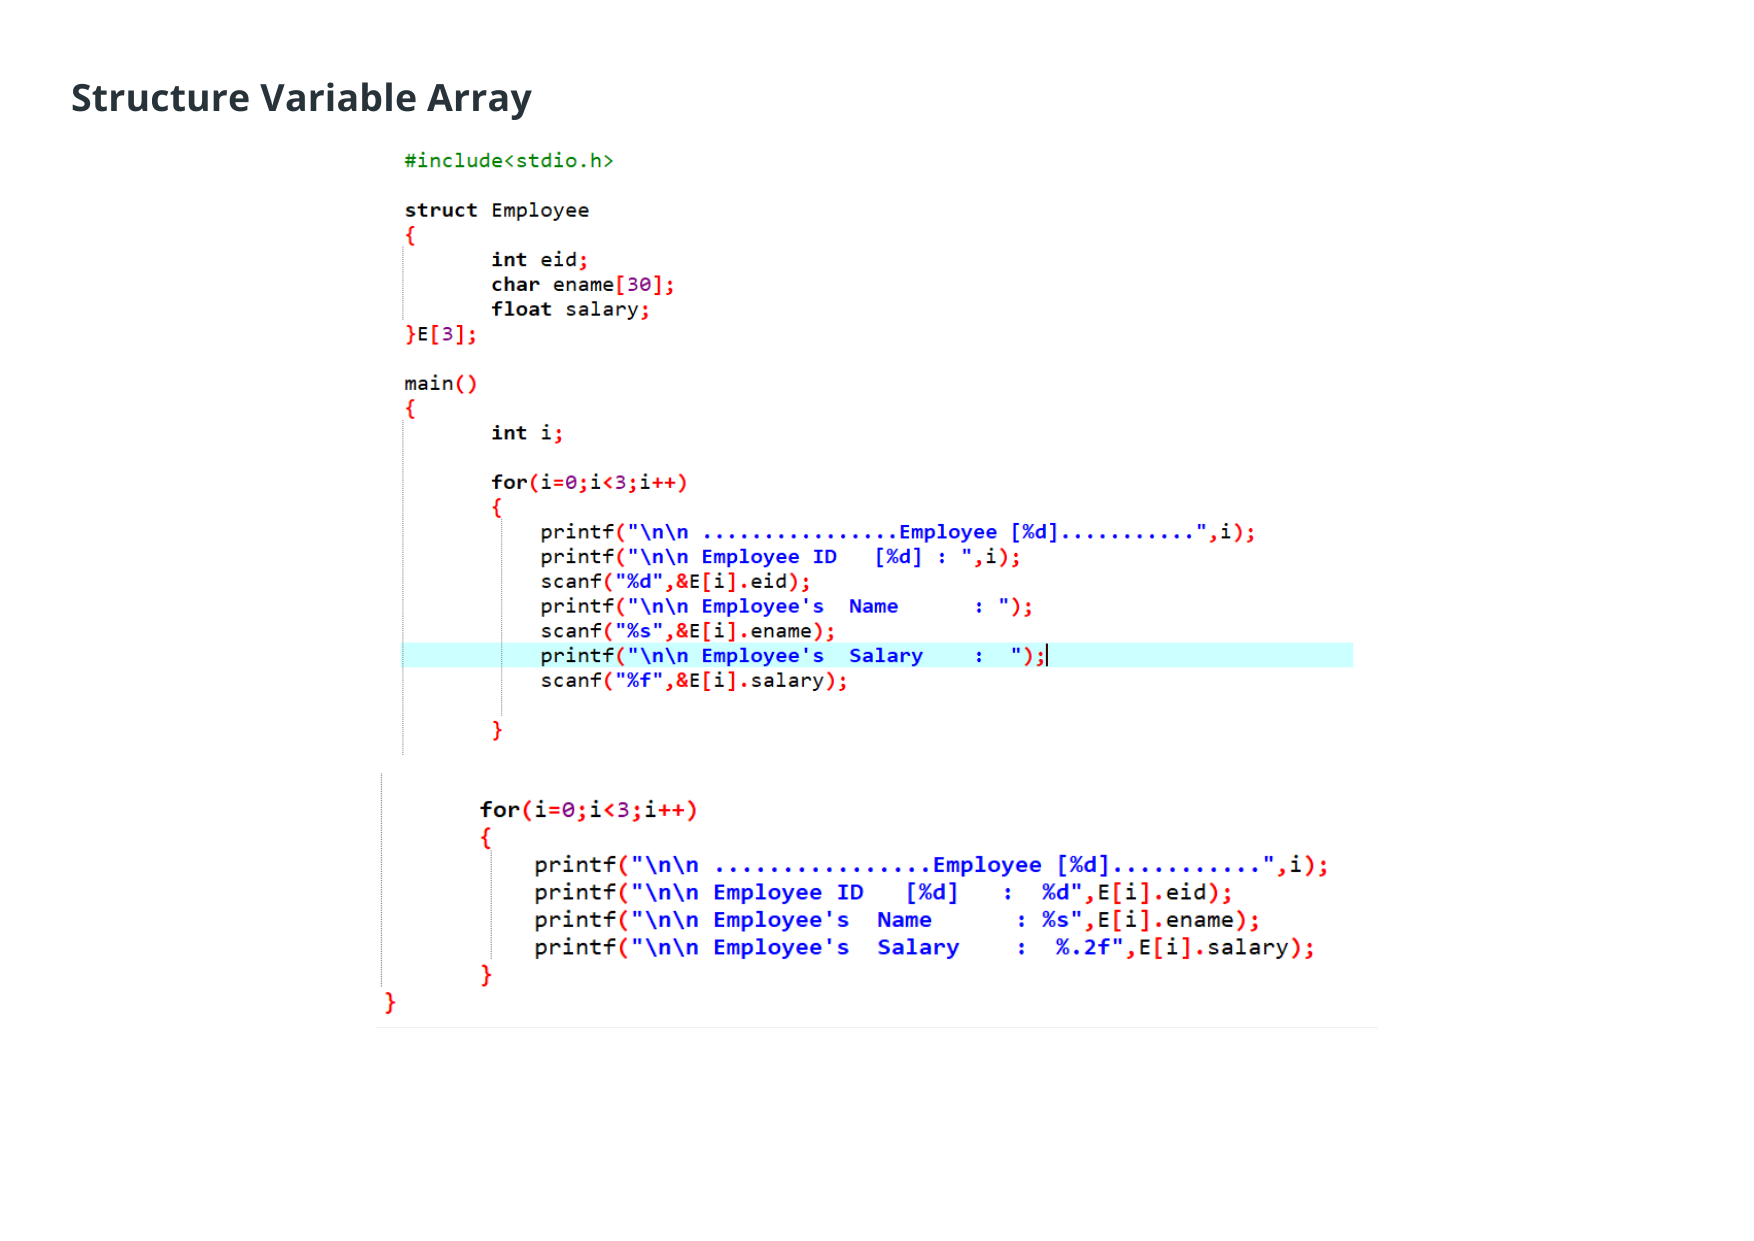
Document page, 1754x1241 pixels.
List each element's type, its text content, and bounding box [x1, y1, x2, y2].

text Structure Variable Array [71, 71, 1683, 122]
picture [375, 773, 1379, 1028]
picture [400, 142, 1354, 756]
